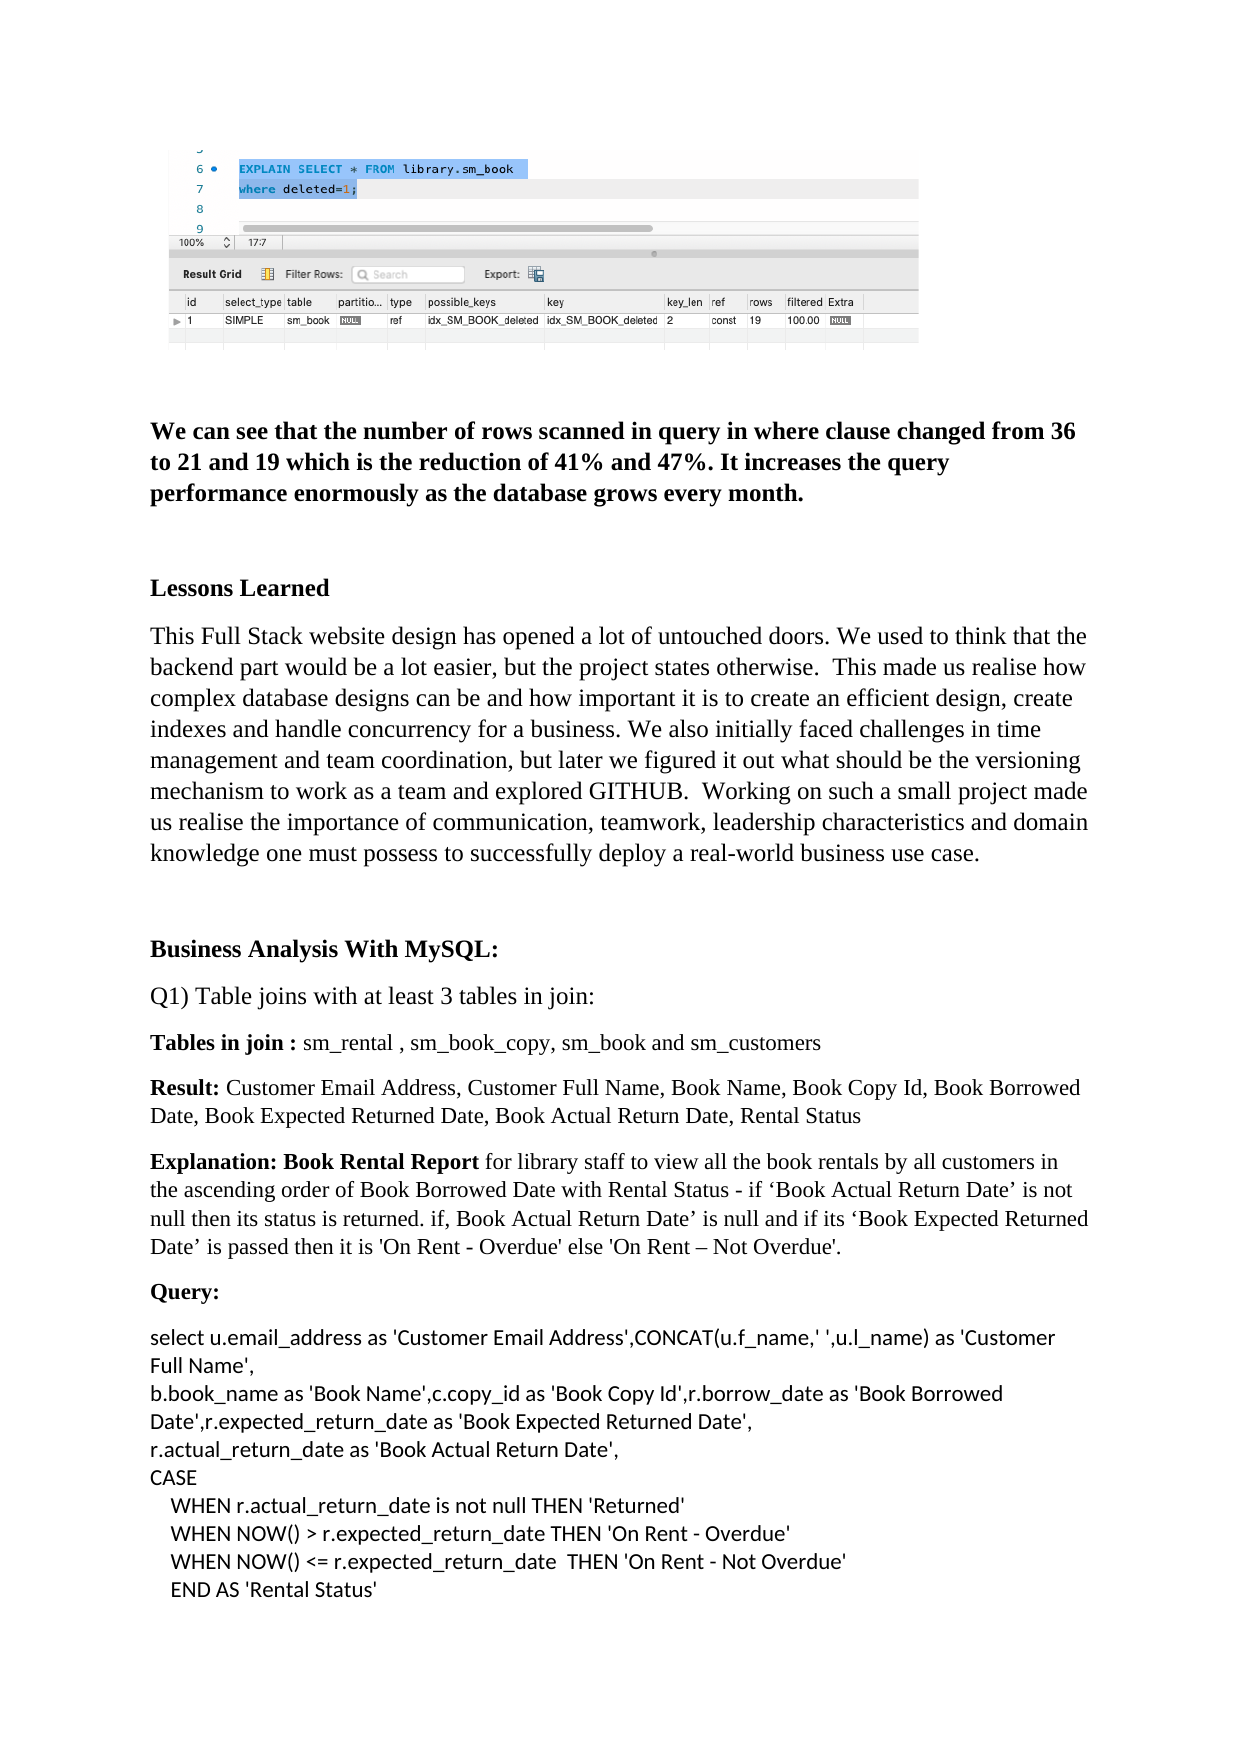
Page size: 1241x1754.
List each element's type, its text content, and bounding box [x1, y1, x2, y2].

text We can see that the number of rows scanned in query in where clause changed from 36 to 21 and 19 which is the reduction of 41% and 47%. It increases the query performance enormously as the database grows every month. [150, 416, 1090, 507]
text END AS 'Rental Status' [150, 1575, 1090, 1603]
text Business Analysis With MySQL: [150, 934, 1090, 962]
text Query: [150, 1278, 1090, 1304]
text Result: Customer Email Address, Customer Full Name, Book Name, Book Copy Id, Book Borrowed Date, Book Expected Returned Date, Book Actual Return Date, Rental Status [150, 1074, 1090, 1129]
text CASE [150, 1463, 1090, 1491]
text r.actual_return_date as 'Book Actual Return Date', [150, 1435, 1090, 1463]
text Lessons Learned [150, 573, 1090, 602]
text select u.email_address as 'Customer Email Address',CONCAT(u.f_name,' ',u.l_name) as 'Customer Full Name', [150, 1323, 1090, 1379]
text Explanation: Book Rental Report for library staff to view all the book rentals by all customers in the ascending order of Book Borrowed Date with Rental Status - if ‘Book Actual Return Date’ is not null then its status is returned. if, Book Actual Return Date’ is null and if its ‘Book Expected Returned Date’ is passed then it is 'On Rent - Overdue' else 'On Rent – Not Overdue'. [150, 1148, 1090, 1259]
text WHEN r.actual_return_date is not null THEN 'Returned' [150, 1491, 1090, 1519]
text Q1) Table joins with at least 3 tables in join: [150, 981, 1090, 1010]
text Tables in join : sm_rental , sm_book_copy, sm_book and sm_customers [150, 1029, 1090, 1055]
text WHEN NOW() <= r.expected_return_date THEN 'On Rent - Not Overdue' [150, 1547, 1090, 1575]
text This Full Stack website design has opened a lot of untouched doors. We used to think that the backend part would be a lot easier, but the project states otherwise. This made us realise how complex database designs can be and how important it is to create an efficient design, create indexes and handle concurrency for a business. We also initially faced challenges in time management and team coordination, but later we figured it out what should be the versioning mechanism to work as a team and explored GITHUB. Working on such a small project made us realise the importance of communication, teamwork, leadership characteristics and domain knowledge one must possess to successfully deploy a real-world business use case. [150, 621, 1090, 867]
text WHEN NOW() > r.expected_return_date THEN 'On Rent - Overdue' [150, 1519, 1090, 1547]
text b.book_name as 'Book Name',c.copy_id as 'Book Copy Id',r.borrow_date as 'Book Borrowed Date',r.expected_return_date as 'Book Expected Returned Date', [150, 1379, 1090, 1435]
